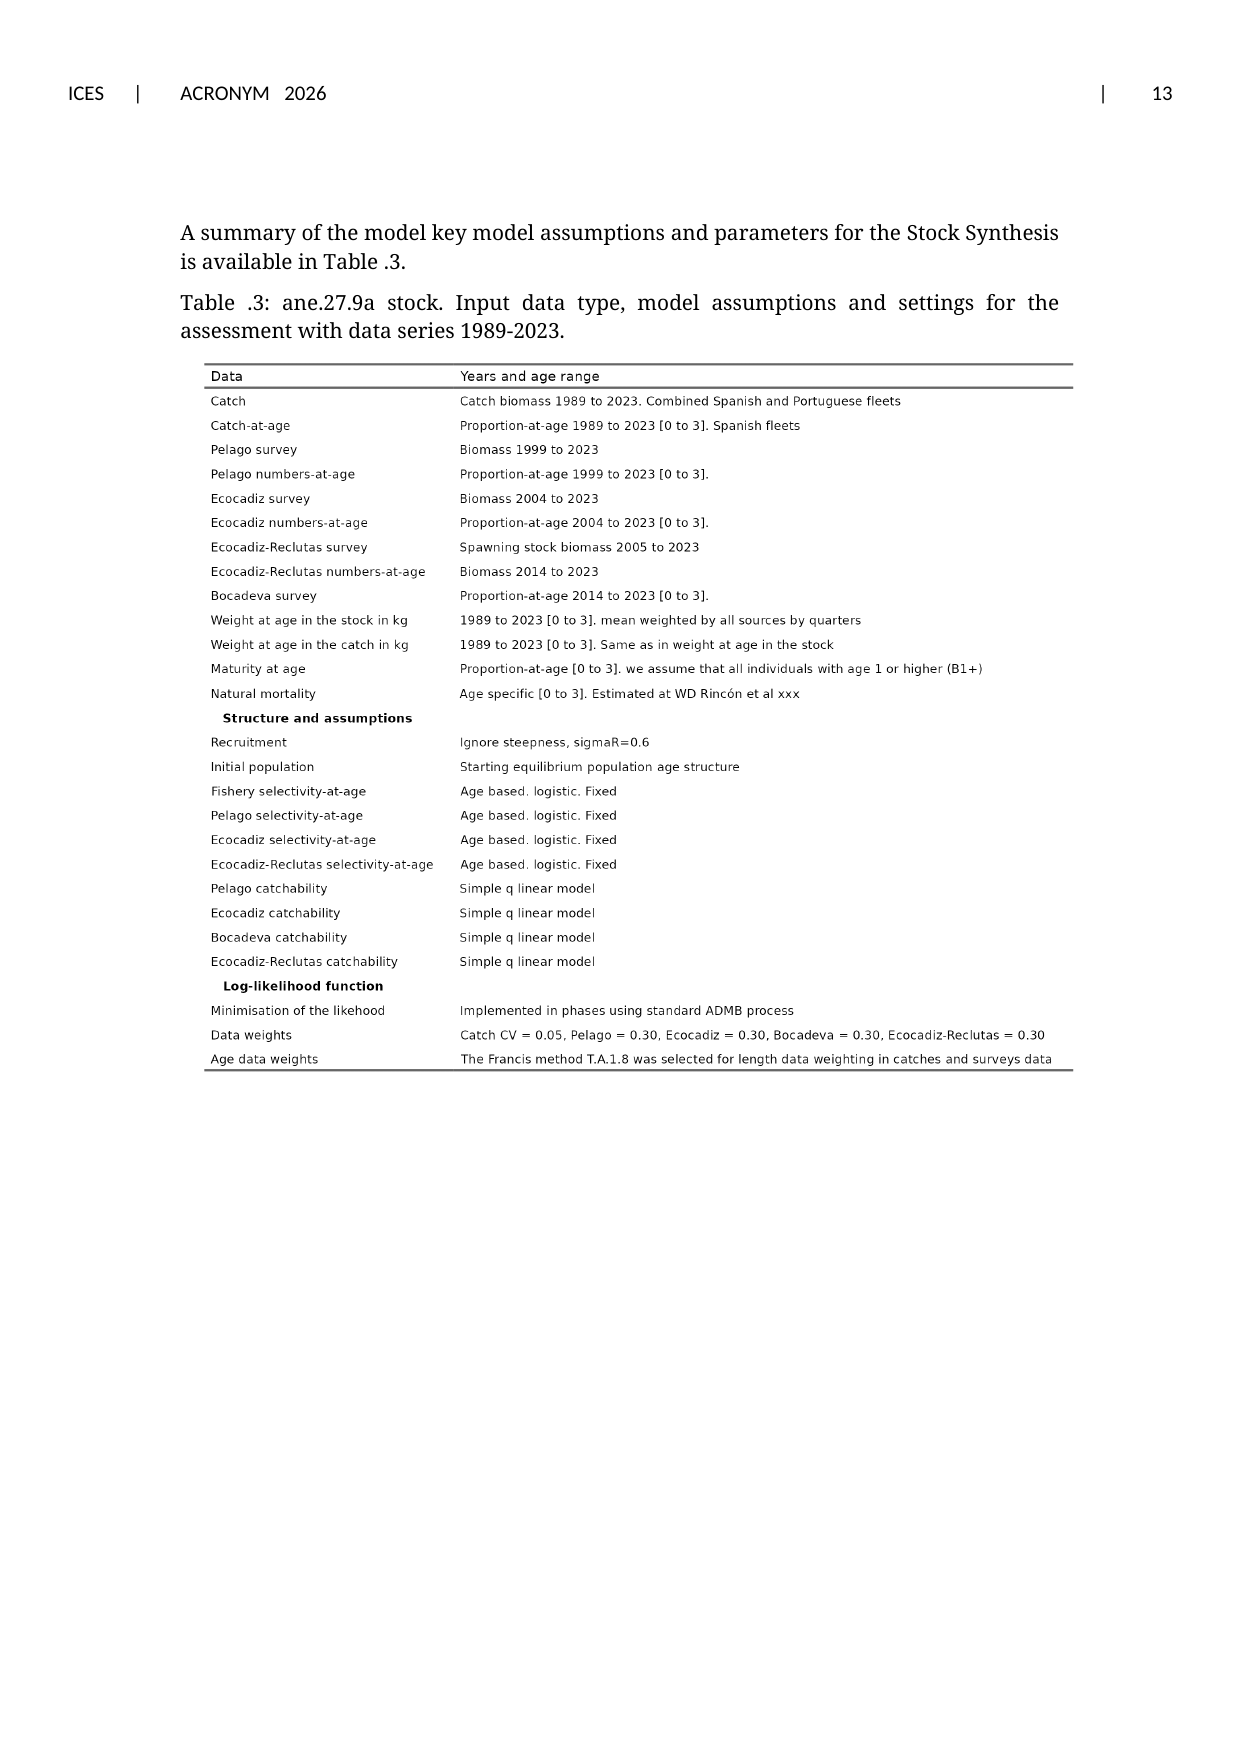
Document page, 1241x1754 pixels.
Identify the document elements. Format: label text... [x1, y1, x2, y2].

picture [198, 357, 1079, 1077]
text Table .: ane.27.9a stock. Input data type, model assumptions and settings for the assessment with data series 1989-2023. [180, 288, 1060, 345]
text A summary of the model key model assumptions and parameters for the Stock Synthesis is available in Table . [180, 218, 1060, 275]
